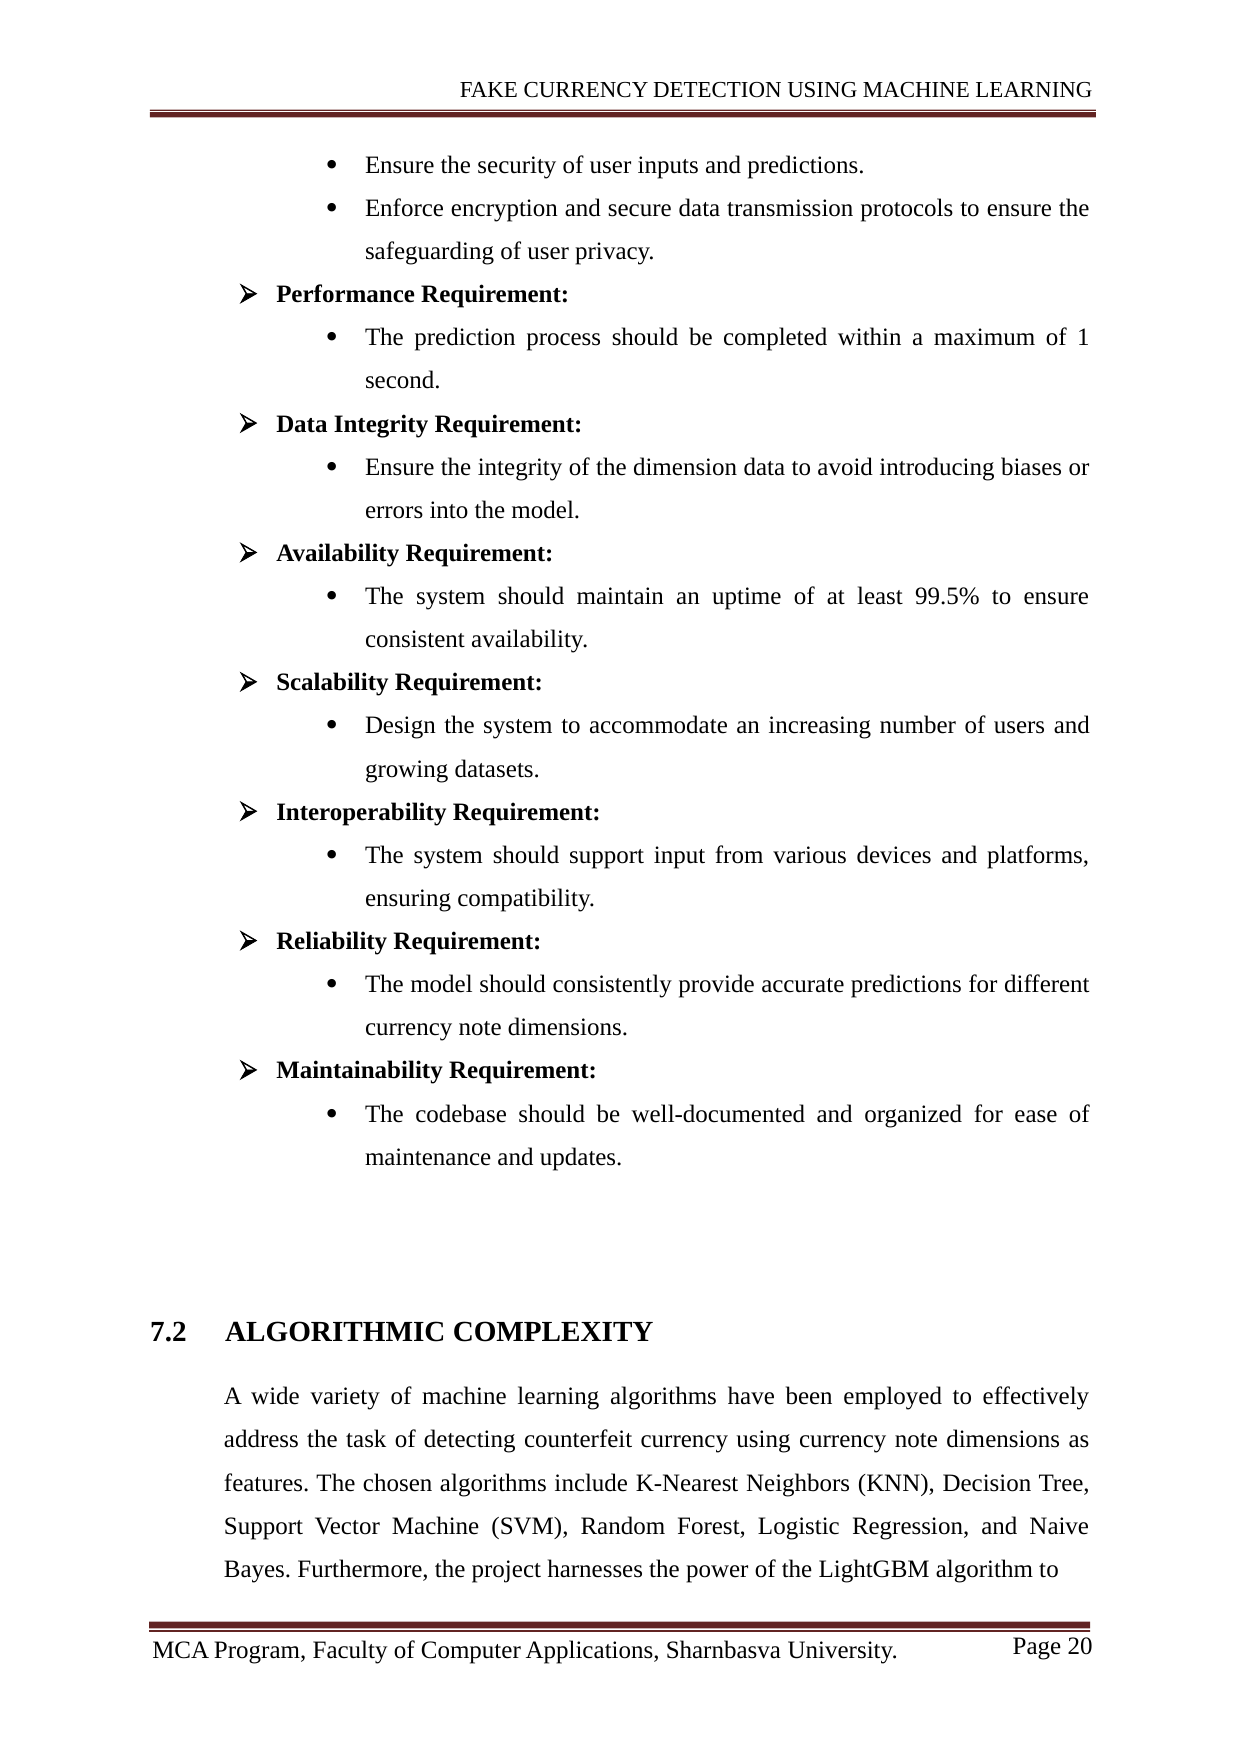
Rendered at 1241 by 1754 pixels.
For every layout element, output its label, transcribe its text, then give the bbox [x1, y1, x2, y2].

text A wide variety of machine learning algorithms have been employed to effectively address the task of detecting counterfeit currency using currency note dimensions as features. The chosen algorithms include K-Nearest Neighbors (KNN), Decision Tree, Support Vector Machine (SVM), Random Forest, Logistic Regression, and Naive Bayes. Furthermore, the project harnesses the power of the LightGBM algorithm to [224, 1381, 1090, 1583]
list The system should support input from various devices and platforms, ensuring compatibility. [327, 840, 1090, 912]
list Interoperability Requirement: [238, 797, 1090, 826]
list The system should maintain an uptime of at least 99.5% to ensure consistent availability. [327, 581, 1090, 653]
list ALGORITHMIC COMPLEXITY [150, 1314, 1090, 1348]
list Availability Requirement: [238, 538, 1090, 567]
list Enforce encryption and secure data transmission protocols to ensure the safeguarding of user privacy. [327, 193, 1090, 265]
list The prediction process should be completed within a maximum of 1 second. [327, 322, 1090, 394]
list Maintainability Requirement: [238, 1056, 1090, 1084]
list Design the system to accommodate an increasing number of users and growing datasets. [327, 711, 1090, 782]
list Reliability Requirement: [238, 926, 1090, 955]
list Scalability Requirement: [238, 667, 1090, 696]
list Ensure the security of user inputs and predictions. [327, 150, 1090, 179]
list Performance Requirement: [238, 279, 1090, 308]
list Data Integrity Requirement: [238, 409, 1090, 437]
list Ensure the integrity of the dimension data to avoid introducing biases or errors into the model. [327, 452, 1090, 524]
list The codebase should be well-documented and organized for ease of maintenance and updates. [327, 1099, 1090, 1171]
list The model should consistently provide accurate predictions for different currency note dimensions. [327, 969, 1090, 1041]
